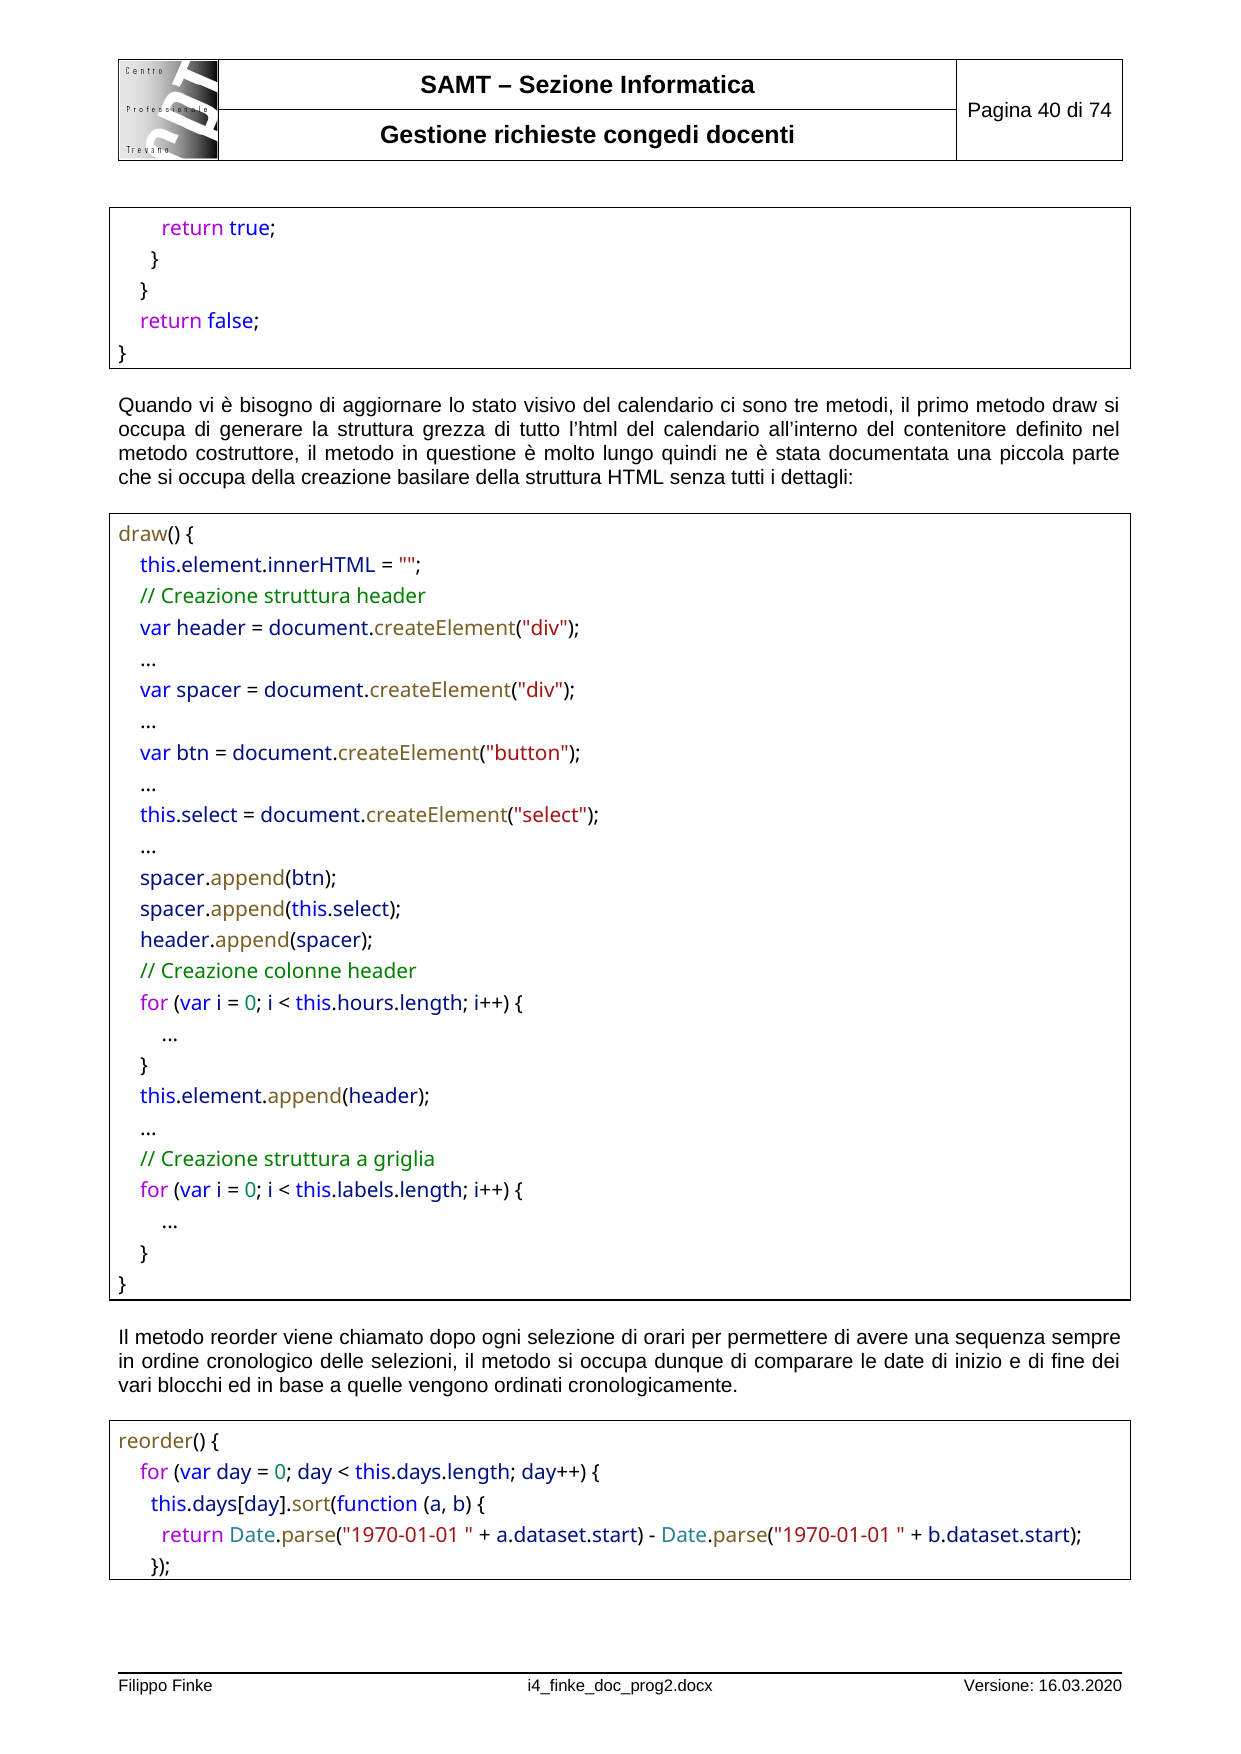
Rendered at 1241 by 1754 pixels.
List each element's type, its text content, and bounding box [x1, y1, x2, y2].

text } [110, 332, 1130, 368]
text var header = document.createElement("div"); [118, 610, 1122, 641]
text header.append(spacer); [118, 922, 1122, 954]
text } [118, 272, 1122, 304]
picture [118, 60, 218, 159]
text Quando vi è bisogno di aggiornare lo stato visivo del calendario ci sono tre metodi, il primo metodo draw si occupa di generare la struttura grezza di tutto l’html del calendario all’interno del contenitore definito nel metodo costruttore, il metodo in questione è molto lungo quindi ne è stata documentata una piccola parte che si occupa della creazione basilare della struttura HTML senza tutti i dettagli: [118, 393, 1122, 489]
text for (var i = 0; i < this.hours.length; i++) { [118, 985, 1122, 1016]
text this.element.append(header); [118, 1079, 1122, 1110]
text ... [118, 1204, 1122, 1235]
text for (var day = 0; day < this.days.length; day++) { [118, 1455, 1122, 1486]
text this.select = document.createElement("select"); [118, 797, 1122, 829]
text this.element.innerHTML = ""; [118, 547, 1122, 579]
text return true; [110, 208, 1130, 241]
text // Creazione struttura a griglia [118, 1141, 1122, 1172]
text for (var i = 0; i < this.labels.length; i++) { [118, 1172, 1122, 1204]
text draw() { [110, 514, 1130, 547]
text return false; [118, 304, 1122, 332]
text this.days[day].sort(function (a, b) { [118, 1486, 1122, 1517]
text ... [118, 829, 1122, 860]
text ... [118, 1016, 1122, 1047]
text }); [118, 1548, 1122, 1579]
text spacer.append(this.select); [118, 891, 1122, 922]
text ... [118, 641, 1122, 672]
text var spacer = document.createElement("div"); [118, 672, 1122, 704]
text // Creazione colonne header [118, 954, 1122, 985]
text } [118, 1047, 1122, 1079]
text } [118, 241, 1122, 272]
text reorder() { [110, 1421, 1130, 1455]
text ... [118, 1110, 1122, 1141]
text ... [118, 766, 1122, 797]
text ... [118, 704, 1122, 735]
text return Date.parse("1970-01-01 " + a.dataset.start) - Date.parse("1970-01-01 " + b.dataset.start); [118, 1517, 1122, 1548]
text var btn = document.createElement("button"); [118, 735, 1122, 766]
text Il metodo reorder viene chiamato dopo ogni selezione di orari per permettere di avere una sequenza sempre in ordine cronologico delle selezioni, il metodo si occupa dunque di comparare le date di inizio e di fine dei vari blocchi ed in base a quelle vengono ordinati cronologicamente. [118, 1324, 1122, 1396]
text } [118, 1235, 1122, 1263]
text spacer.append(btn); [118, 860, 1122, 891]
text } [110, 1263, 1130, 1299]
text // Creazione struttura header [118, 579, 1122, 610]
